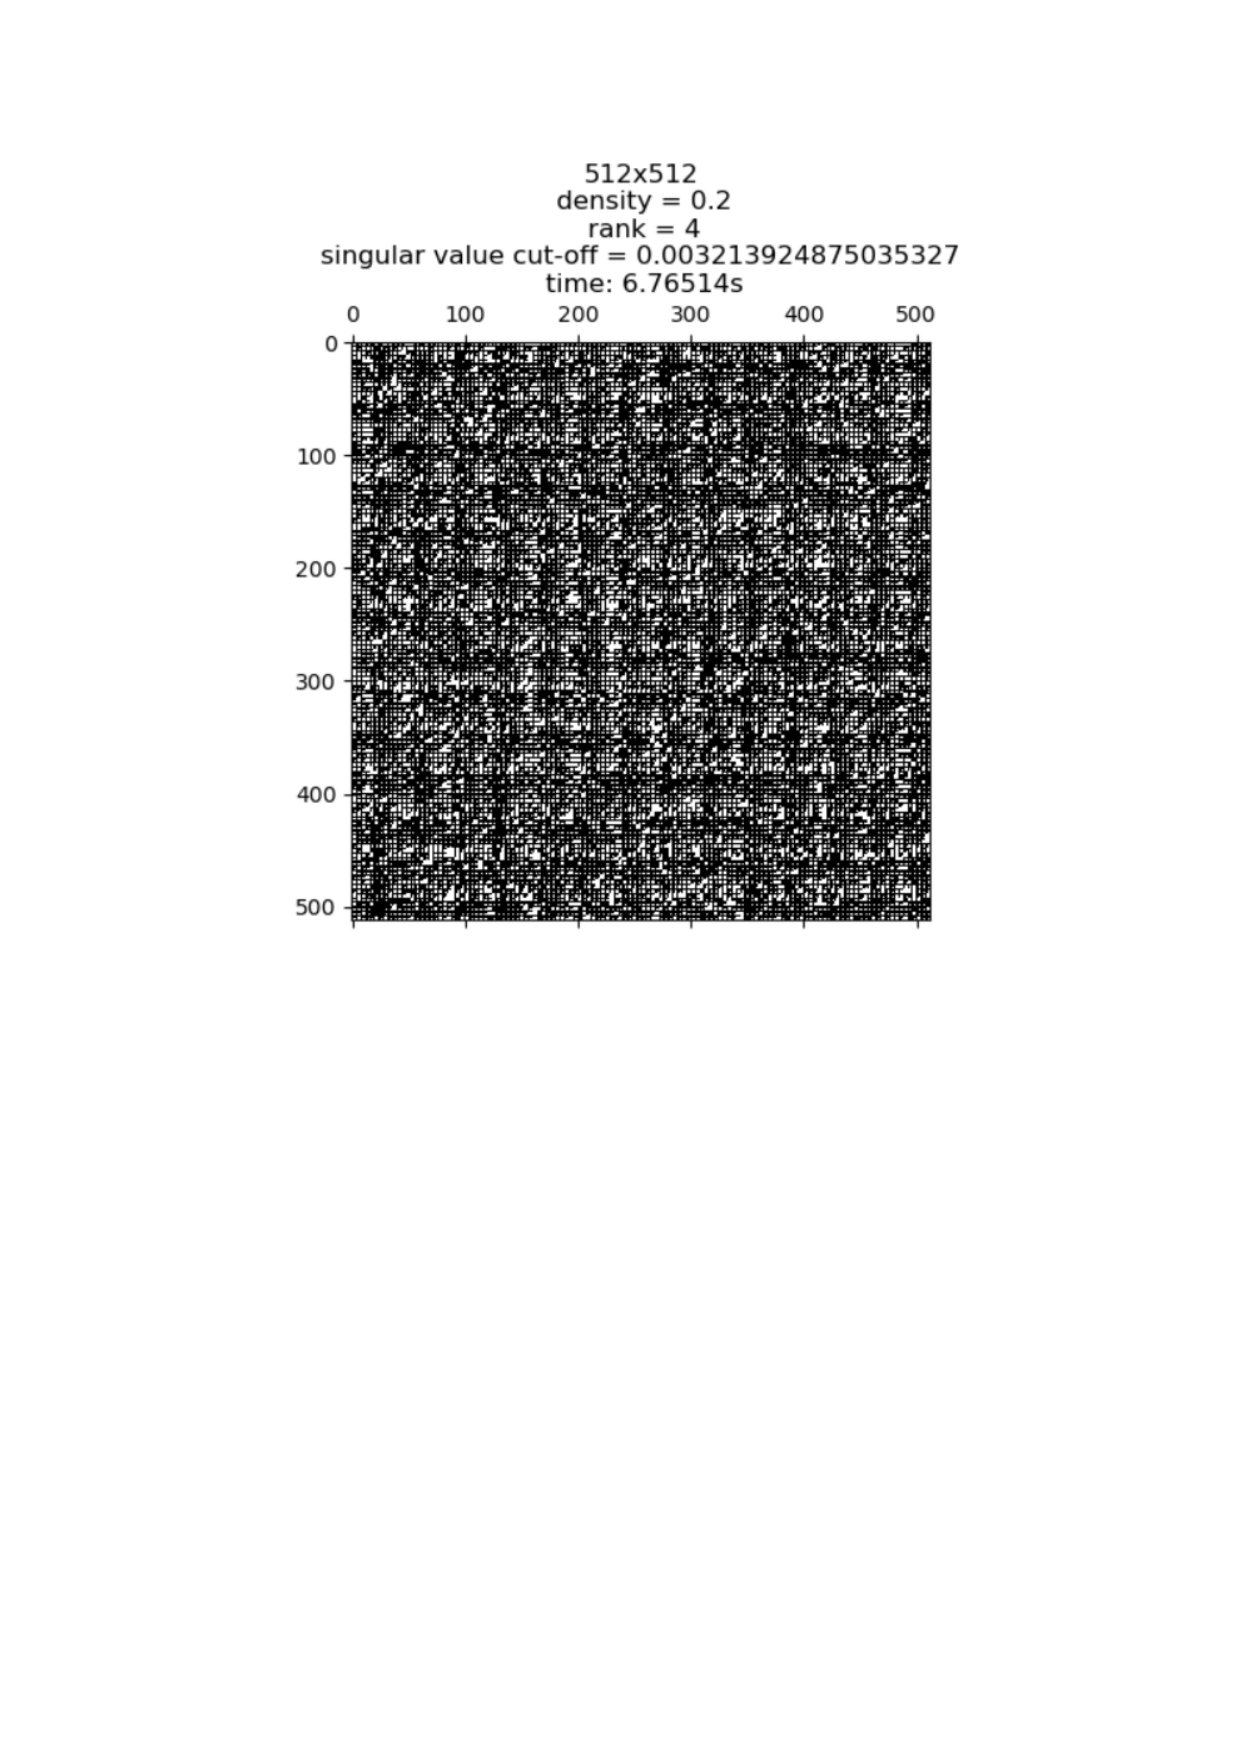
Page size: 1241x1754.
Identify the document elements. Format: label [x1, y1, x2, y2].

picture [277, 147, 963, 952]
